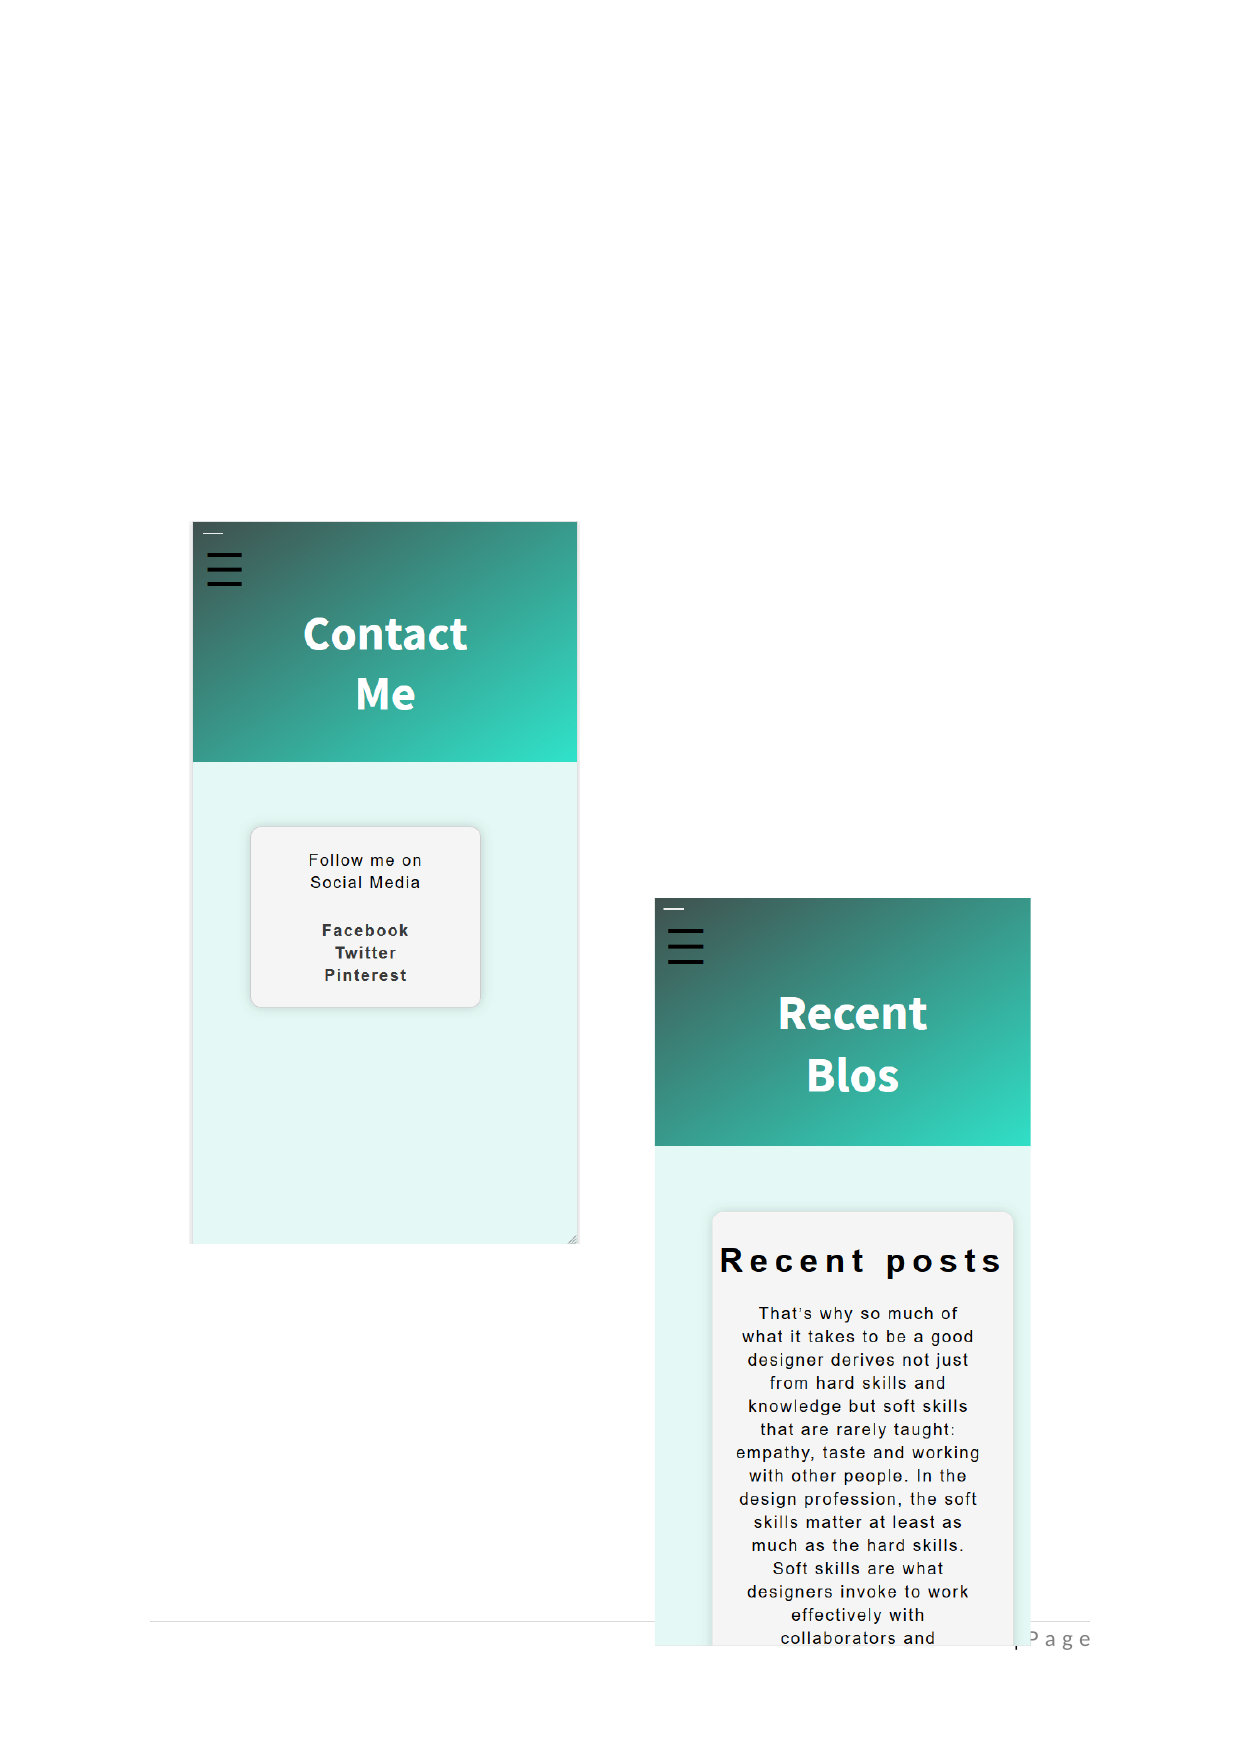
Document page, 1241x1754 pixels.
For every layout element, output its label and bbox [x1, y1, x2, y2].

picture [654, 898, 1031, 1646]
picture [189, 521, 580, 1244]
